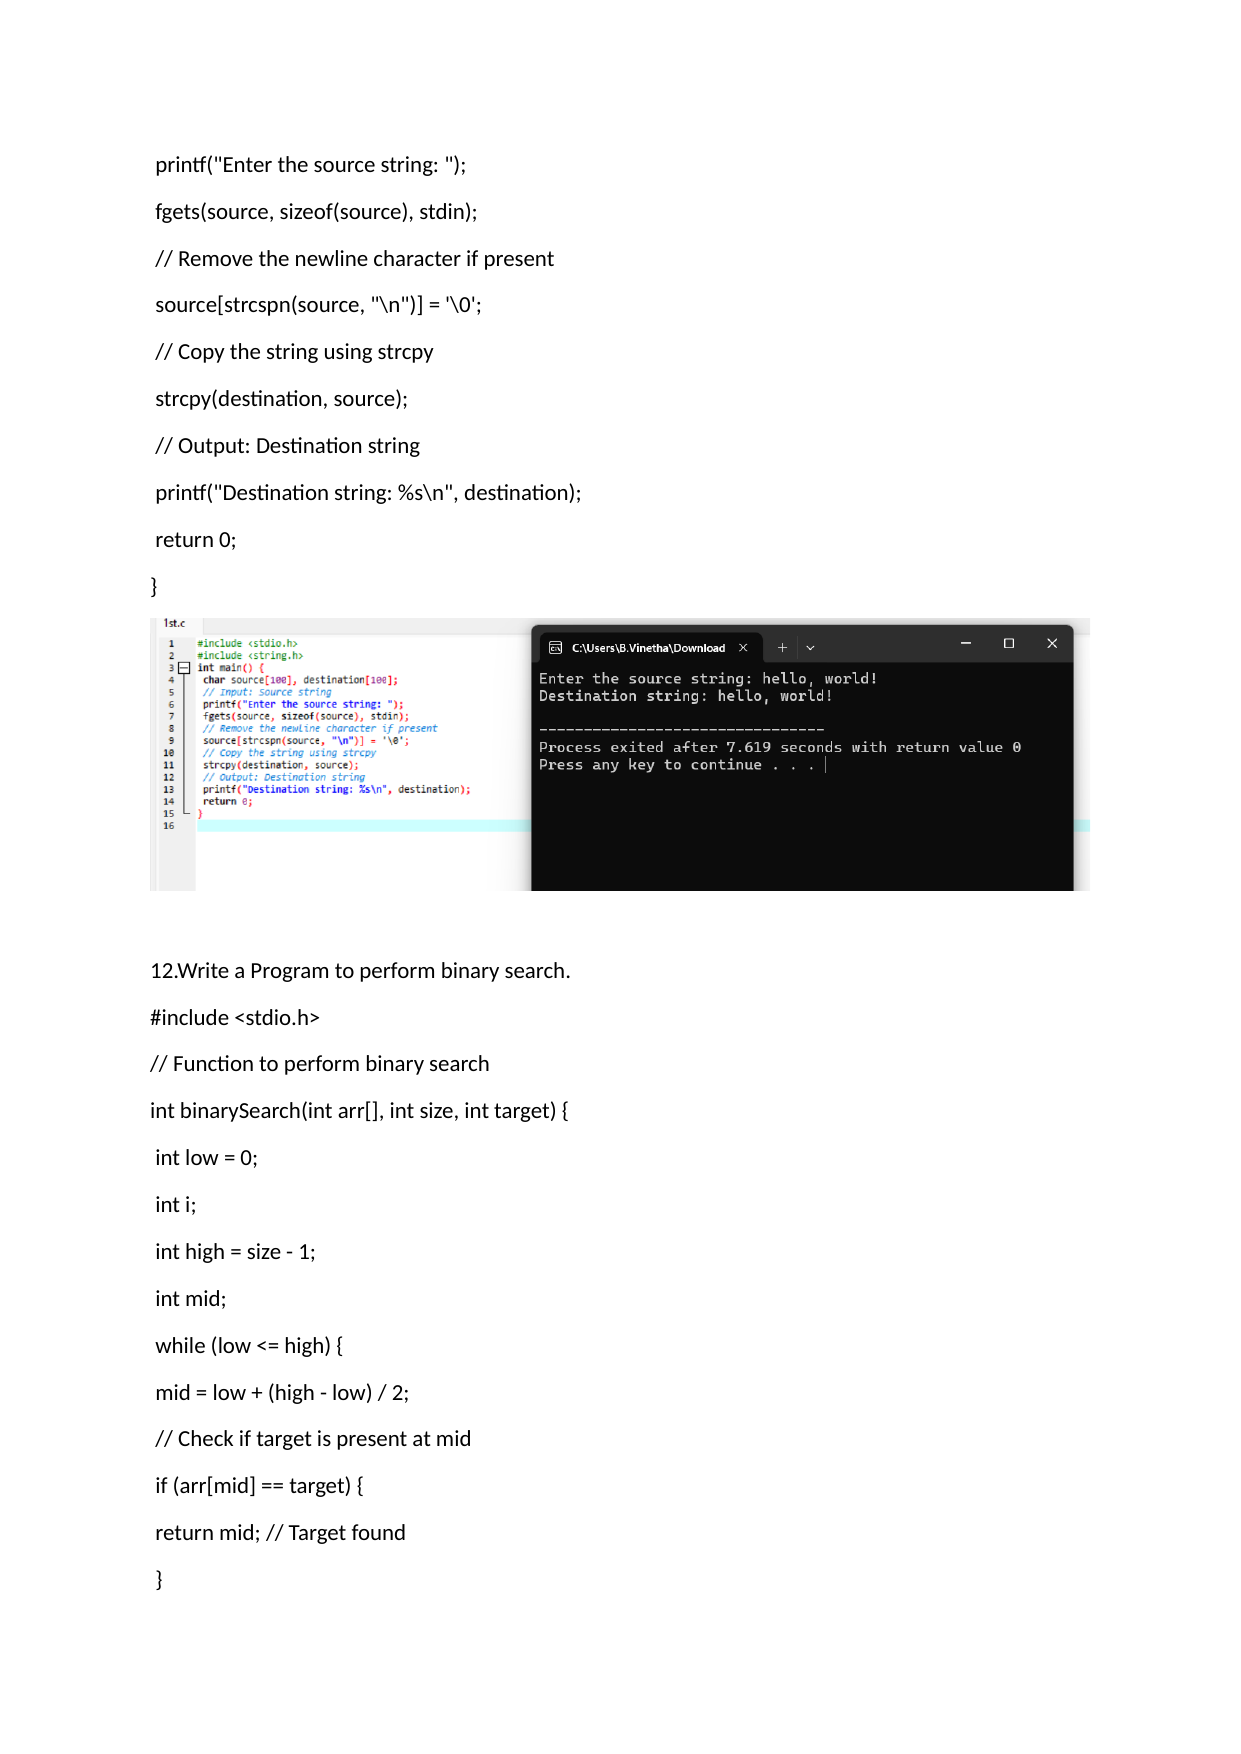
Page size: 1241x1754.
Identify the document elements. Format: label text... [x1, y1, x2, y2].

text return 0; [150, 525, 1090, 553]
text // Function to perform binary search [150, 1049, 1090, 1078]
text int low = 0; [150, 1143, 1090, 1171]
text strcpy(destination, source); [150, 384, 1090, 412]
text 12.Write a Program to perform binary search. [150, 956, 1090, 984]
text printf("Destination string: %s\n", destination); [150, 478, 1090, 506]
text if (arr[mid] == target) { [150, 1471, 1090, 1499]
text fgets(source, sizeof(source), stdin); [150, 197, 1090, 225]
text while (low <= high) { [150, 1331, 1090, 1359]
text // Check if target is present at mid [150, 1424, 1090, 1453]
text int high = size - 1; [150, 1237, 1090, 1265]
text // Remove the newline character if present [150, 244, 1090, 272]
text printf("Enter the source string: "); [150, 150, 1090, 178]
text // Output: Destination string [150, 431, 1090, 459]
text int i; [150, 1190, 1090, 1218]
text source[strcspn(source, "\n")] = '\0'; [150, 291, 1090, 319]
text } [150, 572, 1090, 600]
text mid = low + (high - low) / 2; [150, 1378, 1090, 1406]
text int binarySearch(int arr[], int size, int target) { [150, 1096, 1090, 1124]
text } [150, 1565, 1090, 1593]
picture [150, 618, 1091, 891]
text #include <stdio.h> [150, 1003, 1090, 1031]
text // Copy the string using strcpy [150, 337, 1090, 366]
text return mid; // Target found [150, 1518, 1090, 1546]
text int mid; [150, 1284, 1090, 1312]
